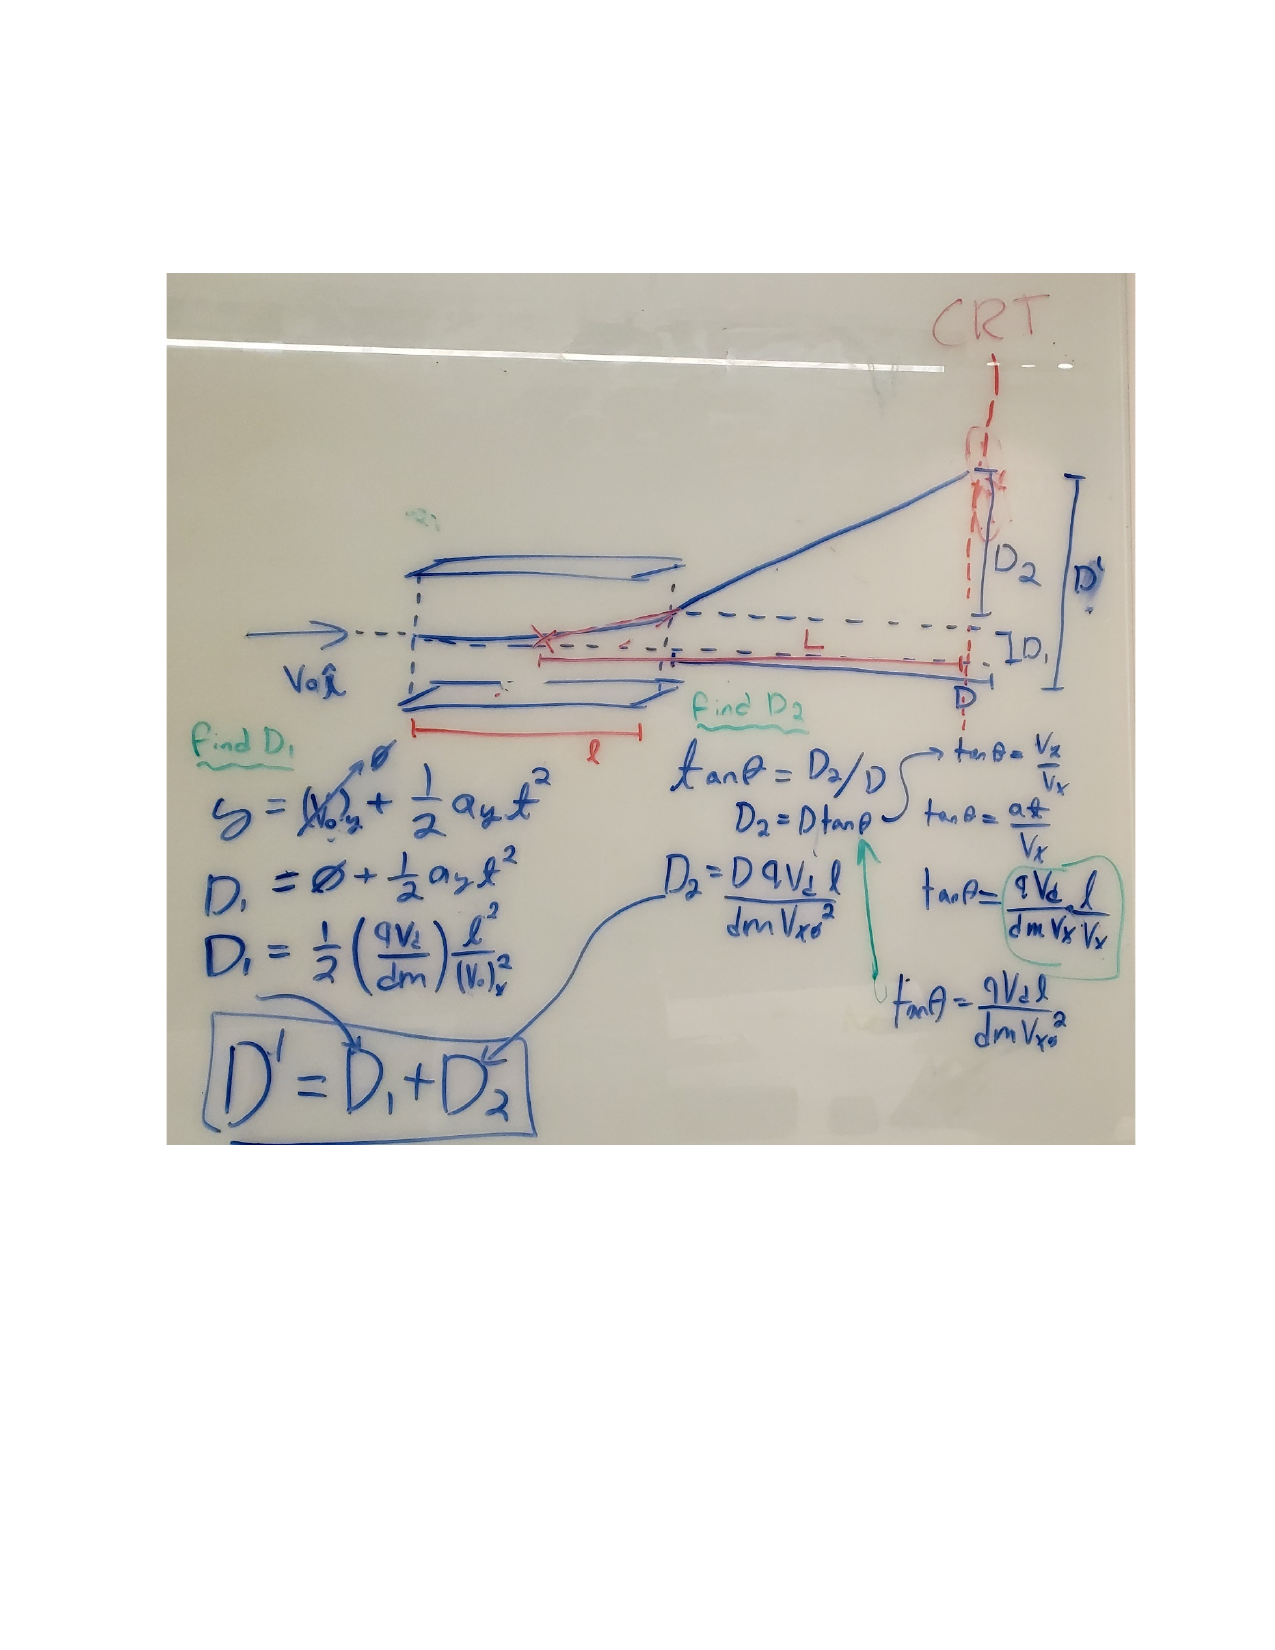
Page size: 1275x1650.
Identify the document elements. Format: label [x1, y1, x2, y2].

picture [166, 273, 1136, 1145]
